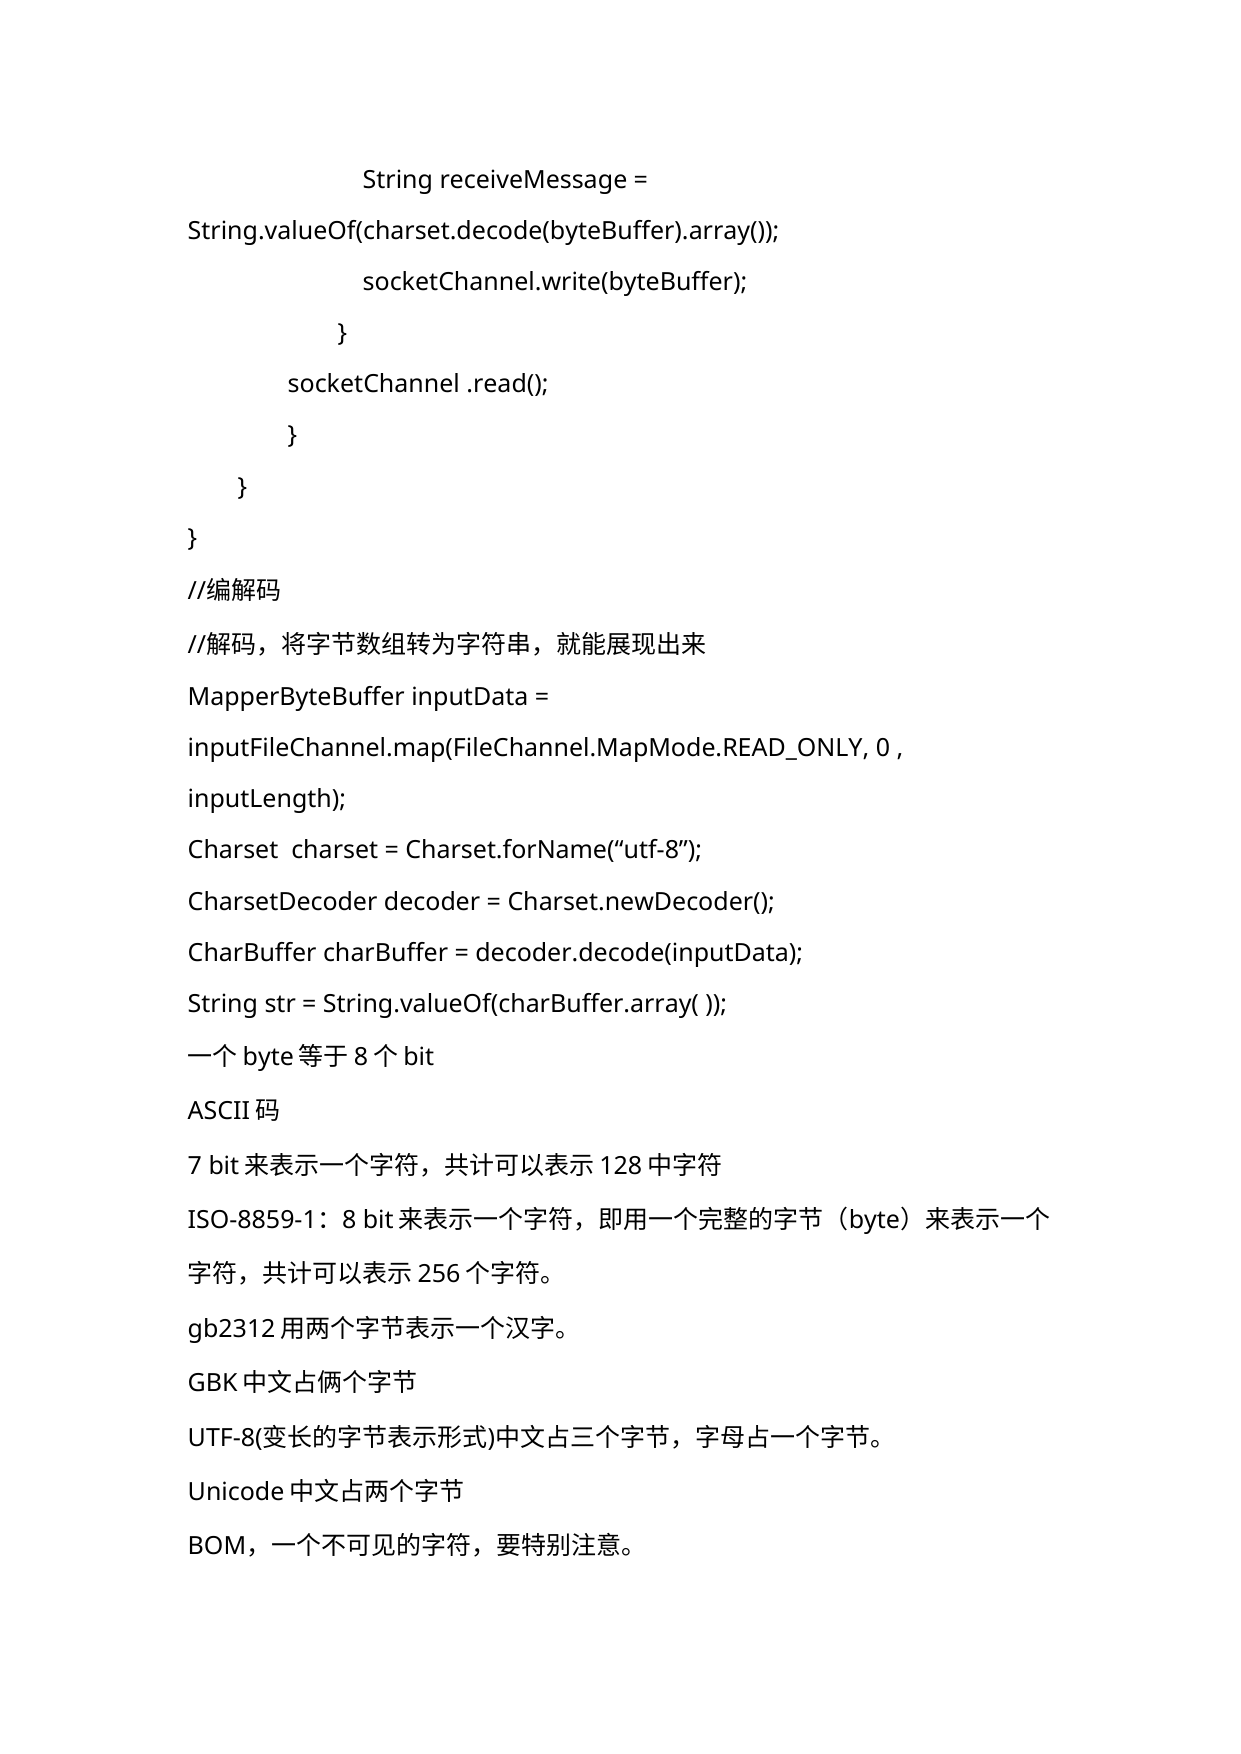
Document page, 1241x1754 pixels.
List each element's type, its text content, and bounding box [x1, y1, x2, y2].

text gb2312用两个字节表示一个汉字。 [187, 1308, 1053, 1344]
text String str = String.valueOf(charBuffer.array( )); [187, 985, 1053, 1019]
text Unicode中文占两个字节 [187, 1471, 1053, 1508]
text ISO-8859-1：8 bit来表示一个字符，即用一个完整的字节（byte）来表示一个字符，共计可以表示256个字符。 [187, 1199, 1053, 1290]
text CharsetDecoder decoder = Charset.newDecoder(); [187, 883, 1053, 917]
text MapperByteBuffer inputData = inputFileChannel.map(FileChannel.MapMode.READ_ONLY, 0 , inputLength); [187, 679, 1053, 815]
text //编解码 [187, 570, 1053, 607]
text } [187, 468, 1053, 502]
text } [187, 519, 1053, 553]
text socketChannel.write(byteBuffer); [187, 264, 1053, 298]
text GBK中文占俩个字节 [187, 1363, 1053, 1399]
text 一个byte等于8个bit [187, 1036, 1053, 1073]
text ASCII码 [187, 1091, 1053, 1127]
text 7 bit来表示一个字符，共计可以表示128中字符 [187, 1145, 1053, 1181]
text //解码，将字节数组转为字符串，就能展现出来 [187, 625, 1053, 661]
text BOM，一个不可见的字符，要特别注意。 [187, 1526, 1053, 1562]
text socketChannel .read(); [187, 366, 1053, 400]
text Charset charset = Charset.forName(“utf-8”); [187, 832, 1053, 866]
text String receiveMessage = String.valueOf(charset.decode(byteBuffer).array()); [187, 162, 1053, 247]
text UTF-8(变长的字节表示形式)中文占三个字节，字母占一个字节。 [187, 1417, 1053, 1453]
text CharBuffer charBuffer = decoder.decode(inputData); [187, 934, 1053, 968]
text } [187, 417, 1053, 451]
text } [187, 315, 1053, 349]
